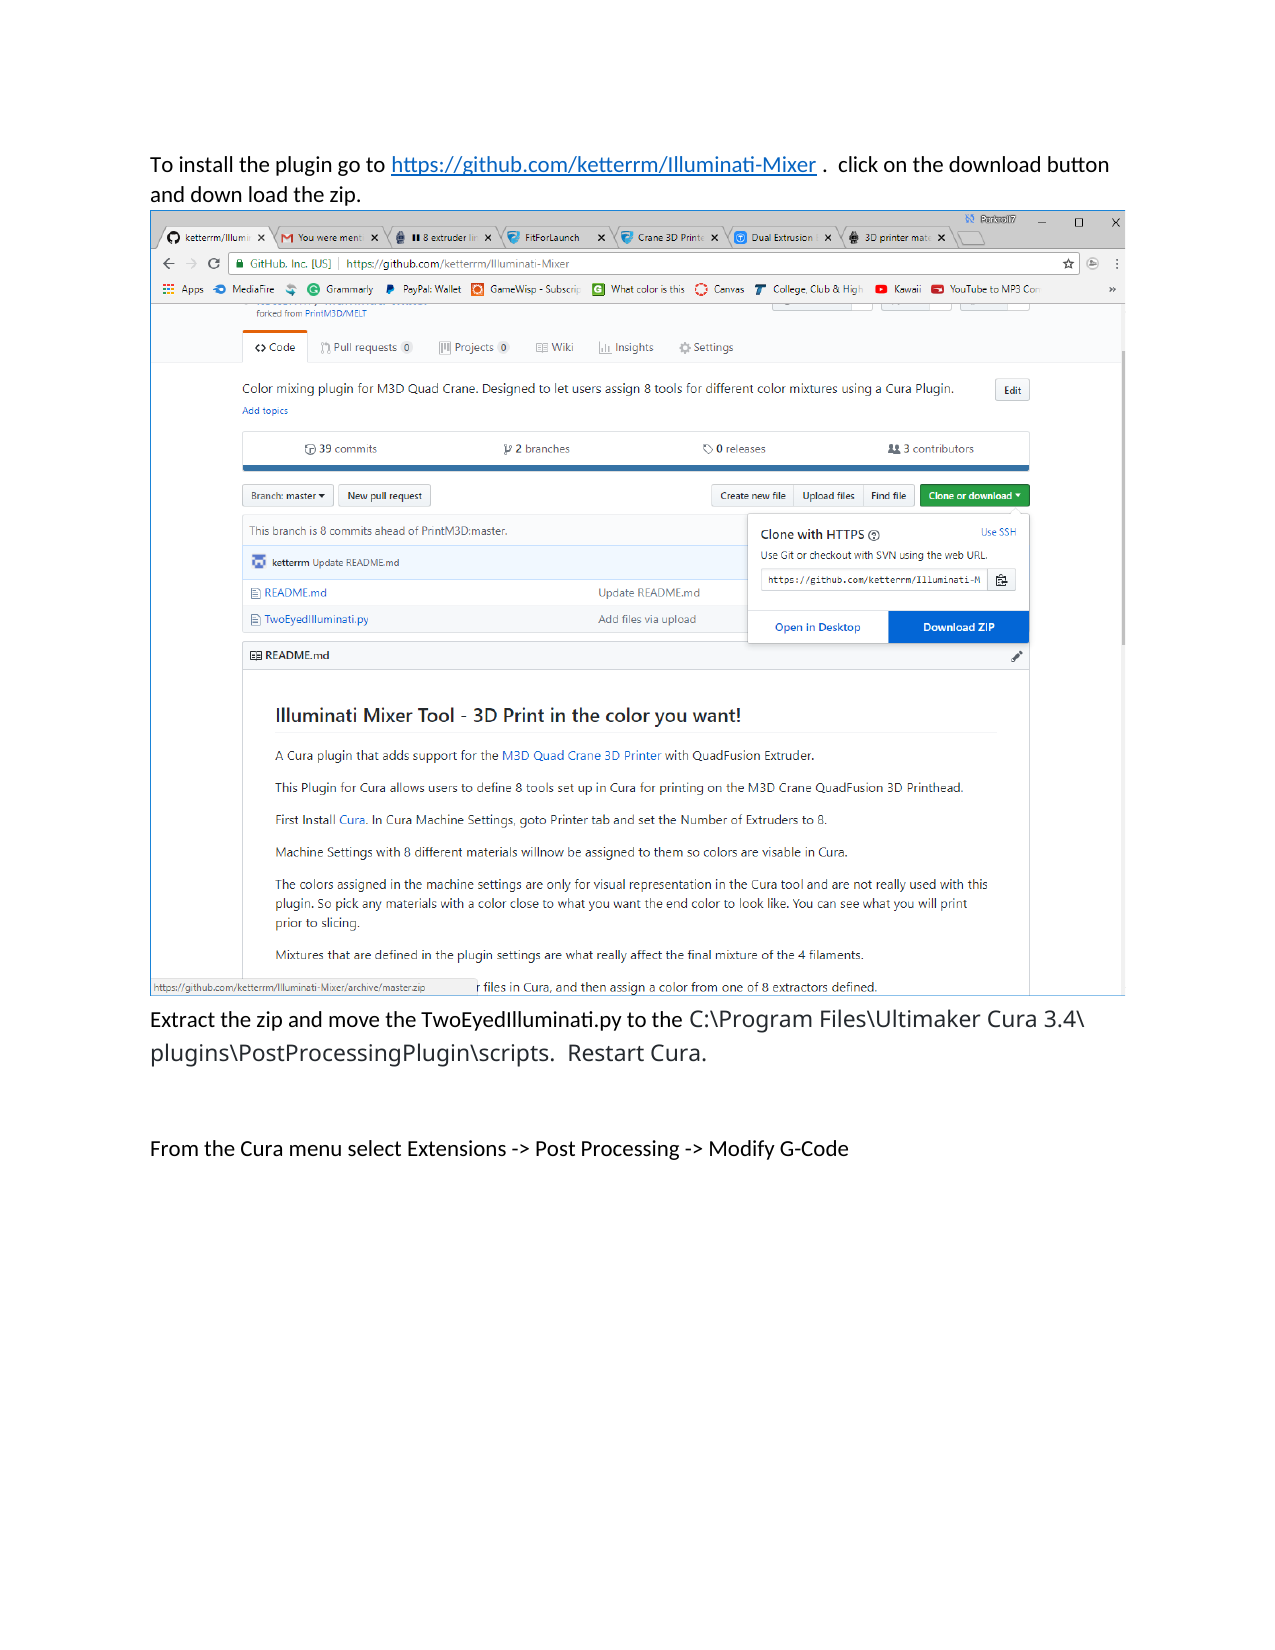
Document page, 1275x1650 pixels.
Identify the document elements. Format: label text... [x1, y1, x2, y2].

text From the Cura menu select Extensions -> Post Processing -> Modify G-Code [150, 1134, 1125, 1162]
text To install the plugin go to https://github.com/ketterrm/Illuminati-Mixer . click on the download button and down load the zip. Extract the zip and move the TwoEyedIlluminati.py to the C:\Program Files\Ultimaker Cura 3.4\plugins\PostProcessingPlugin\scripts. Restart Cura. [150, 996, 1125, 1068]
text To install the plugin go to https://github.com/ketterrm/Illuminati-Mixer . click on the download button and down load the zip. Extract the zip and move the TwoEyedIlluminati.py to the C:\Program Files\Ultimaker Cura 3.4\plugins\PostProcessingPlugin\scripts. Restart Cura. [150, 150, 1125, 210]
picture [150, 210, 1125, 996]
